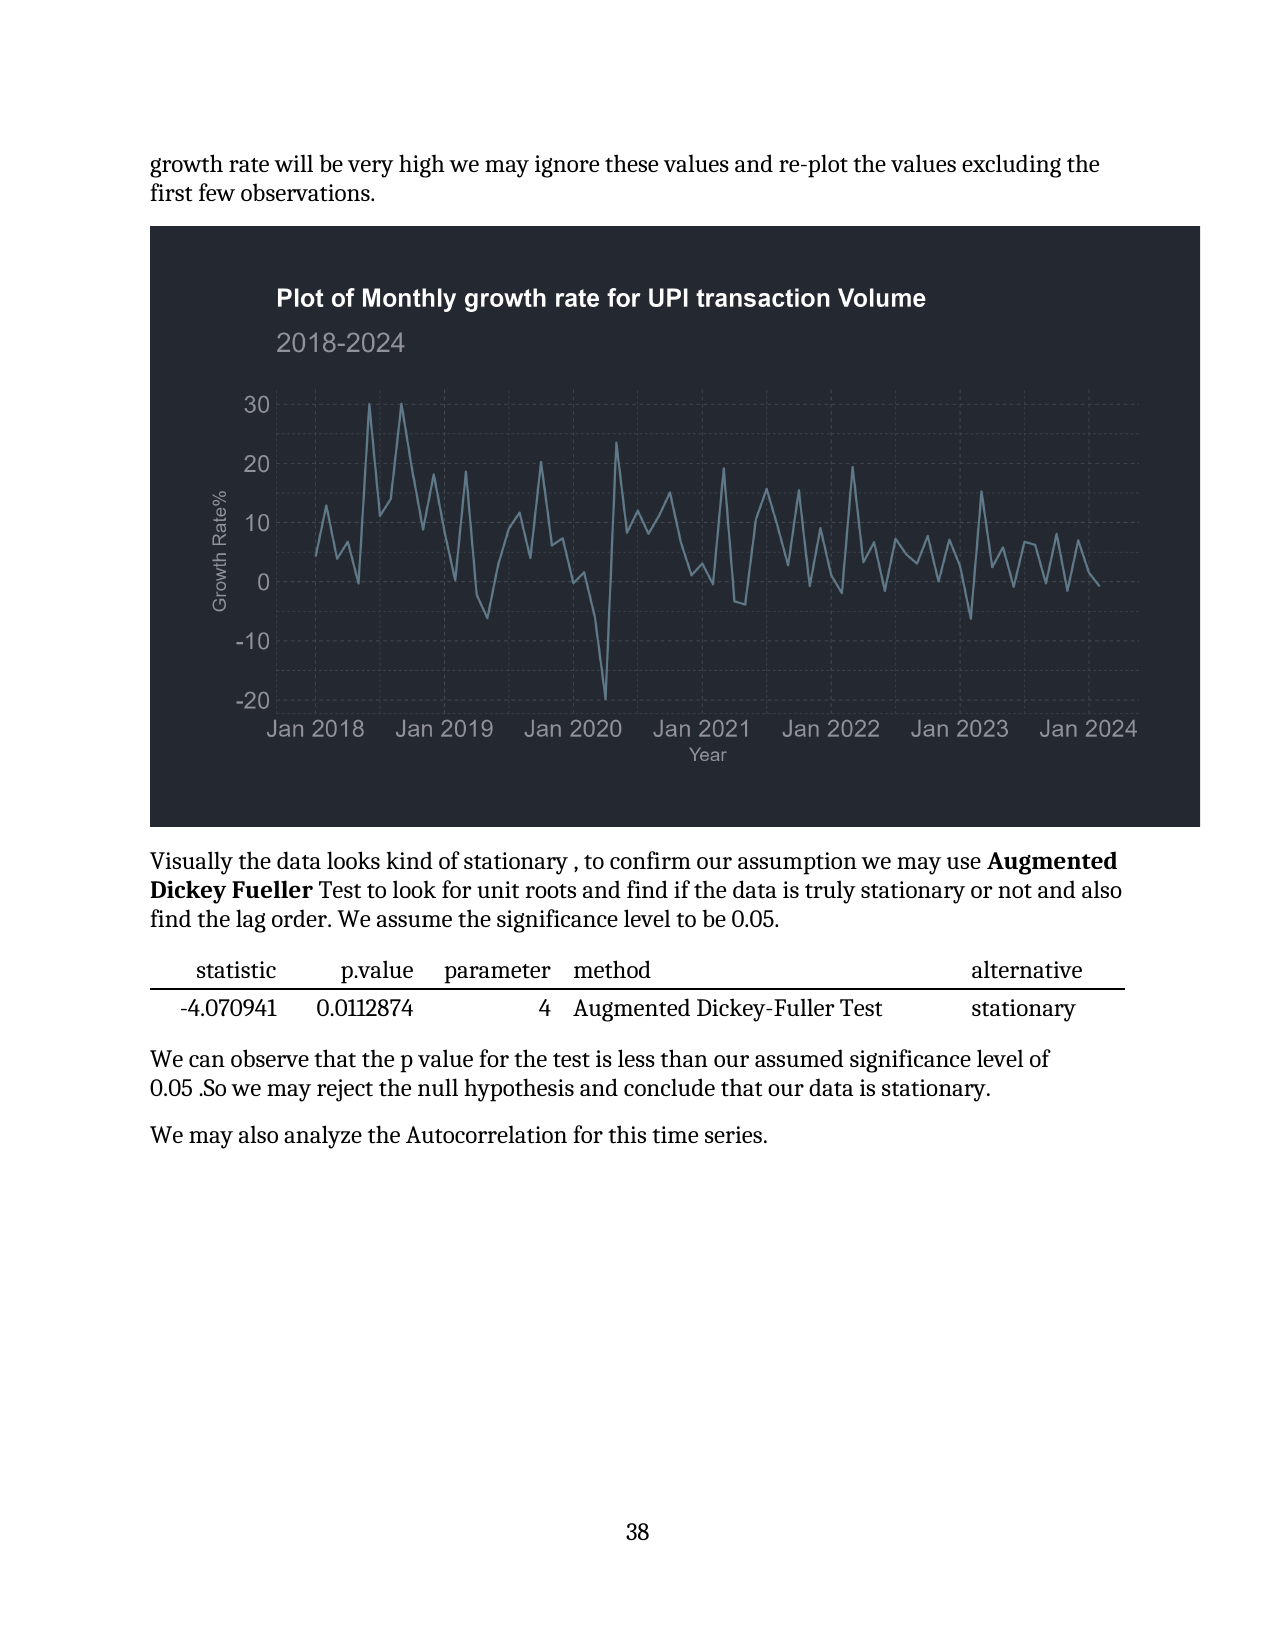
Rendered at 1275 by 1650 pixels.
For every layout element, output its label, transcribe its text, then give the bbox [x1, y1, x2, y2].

table_header alternative [960, 952, 1125, 988]
table_header parameter [425, 952, 562, 988]
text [150, 150, 1125, 207]
table_header p.value [287, 952, 424, 988]
table_cell Augmented Dickey-Fuller Test [562, 990, 960, 1026]
table_cell stationary [960, 990, 1125, 1026]
table_header statistic [150, 952, 287, 988]
picture [150, 226, 1200, 827]
text We may also analyze the Autocorrelation for this time series. [150, 1121, 1125, 1150]
table_cell 0.0112874 [287, 990, 424, 1026]
text Visually the data looks kind of stationary , to confirm our assumption we may use Augmented Dickey Fueller Test to look for unit roots and find if the data is truly stationary or not and also find the lag order. We assume the significance level to be 0.05. [150, 847, 1125, 933]
text We can observe that the p value for the test is less than our assumed significance level of 0.05 .So we may reject the null hypothesis and conclude that our data is stationary. [150, 1045, 1125, 1102]
table_cell -4.070941 [150, 990, 287, 1026]
table_header method [562, 952, 960, 988]
table_cell 4 [425, 990, 562, 1026]
